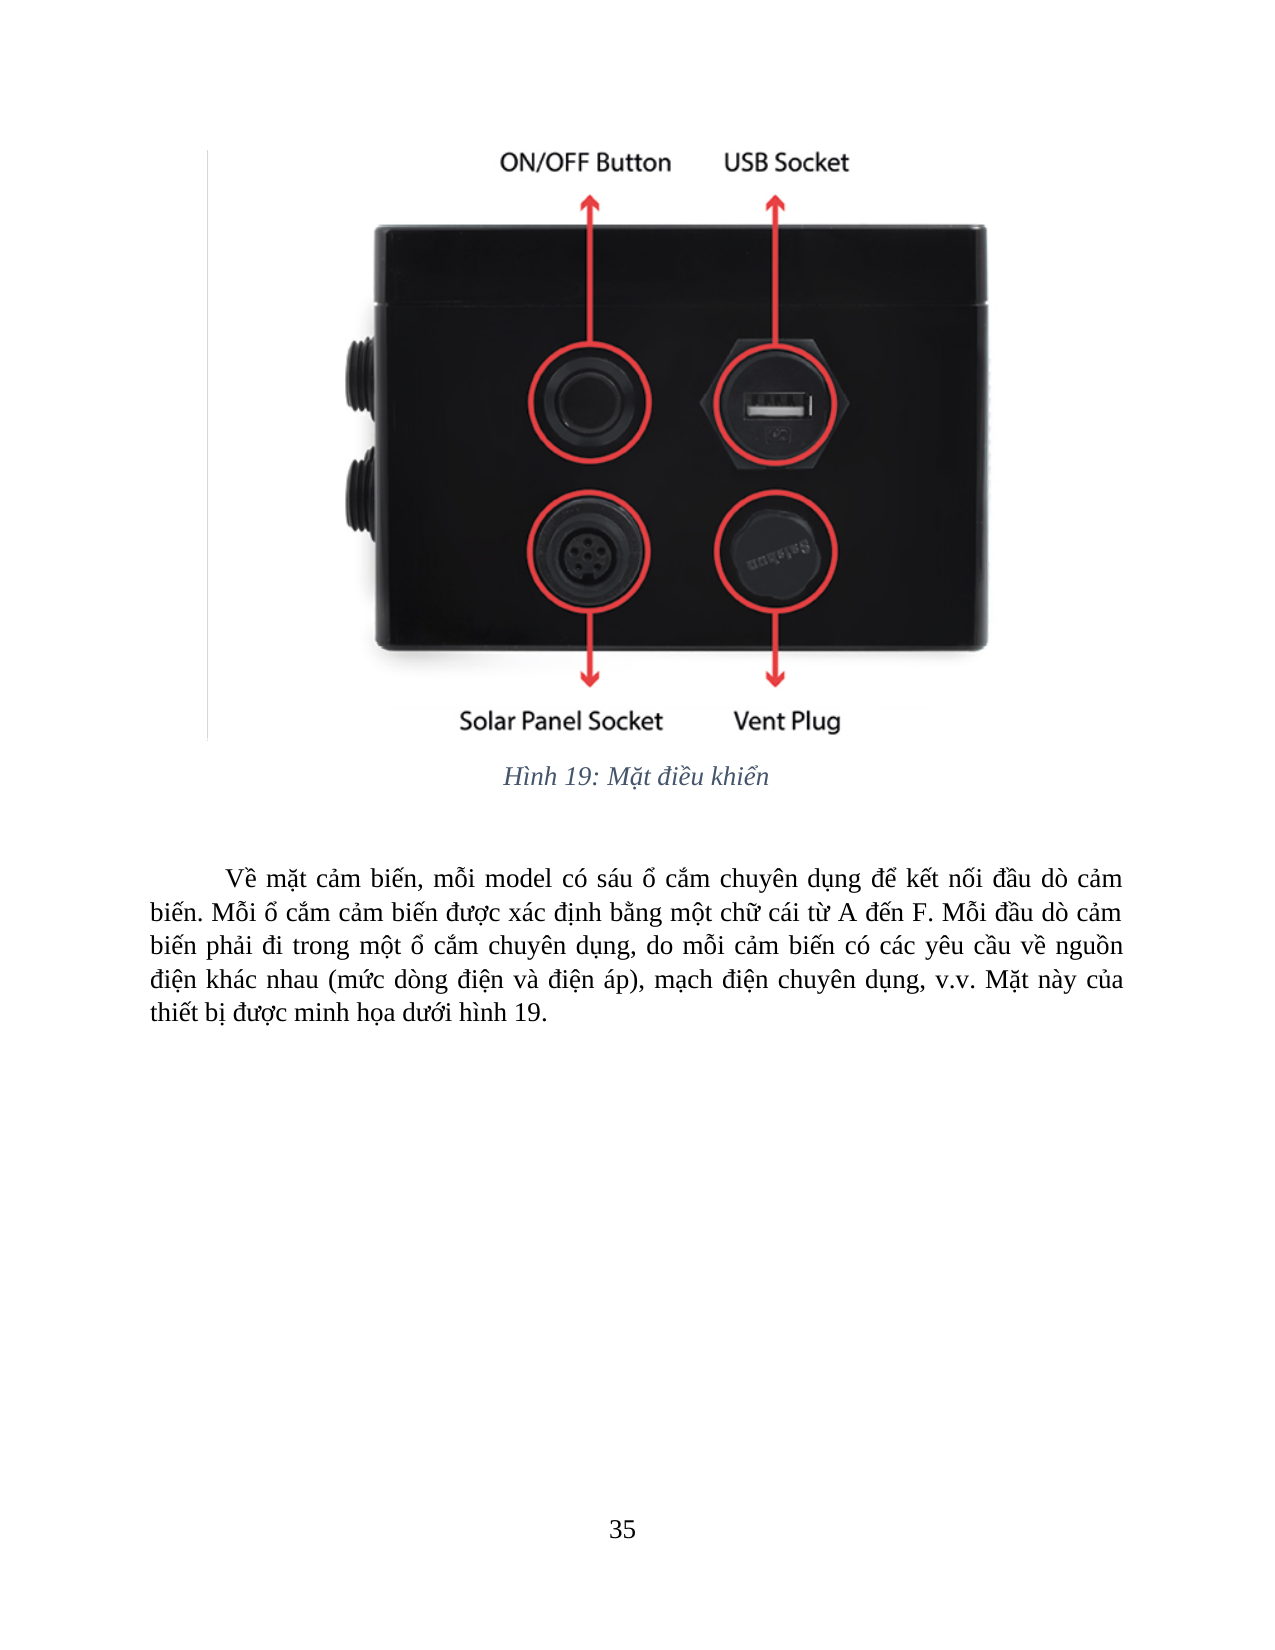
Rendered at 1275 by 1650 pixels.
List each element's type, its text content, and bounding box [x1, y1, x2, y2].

picture [150, 150, 1125, 741]
text Về mặt cảm biến, mỗi model có sáu ổ cắm chuyên dụng để kết nối đầu dò cảm biến. Mỗi ổ cắm cảm biến được xác định bằng một chữ cái từ A đến F. Mỗi đầu dò cảm biến phải đi trong một ổ cắm chuyên dụng, do mỗi cảm biến có các yêu cầu về nguồn điện khác nhau (mức dòng điện và điện áp), mạch điện chuyên dụng, v.v. Mặt này của thiết bị được minh họa dưới hình 19. [150, 862, 1125, 1027]
